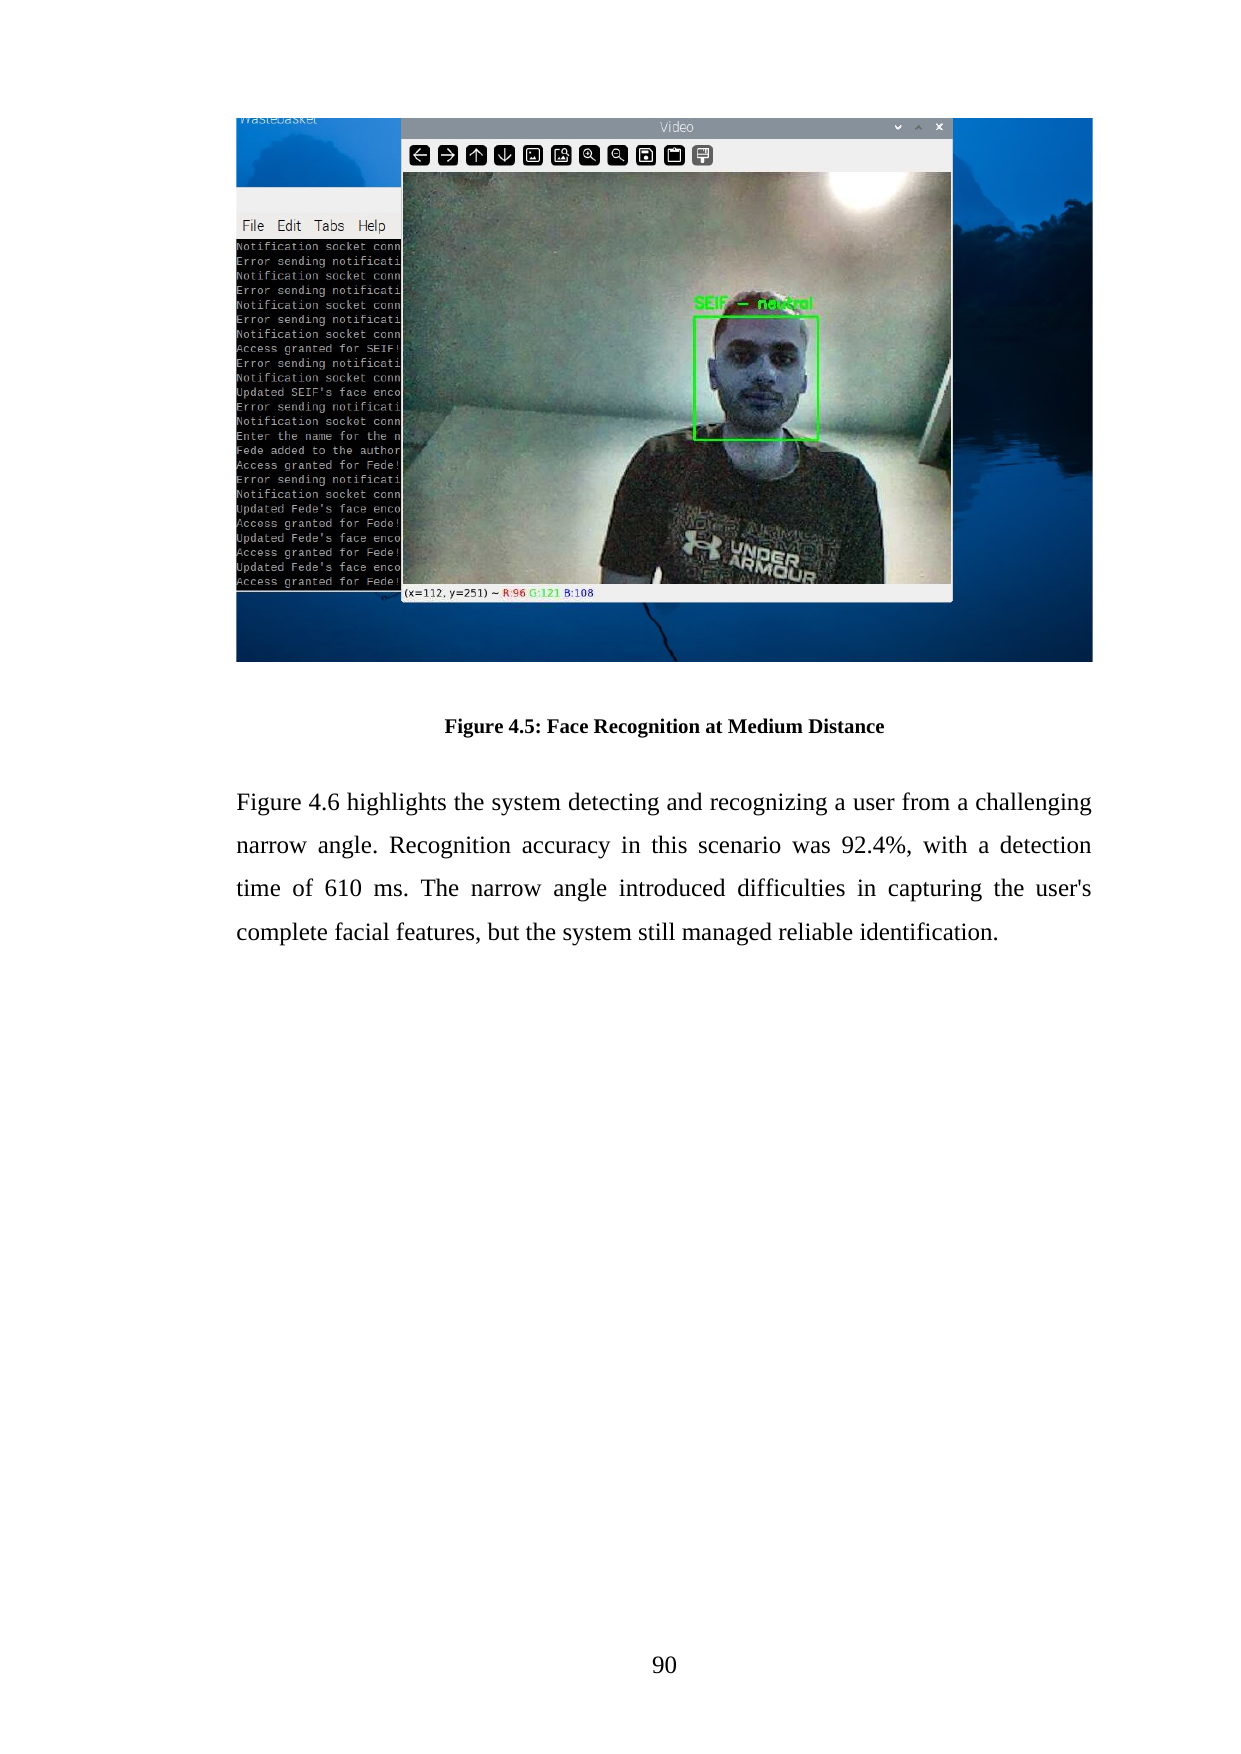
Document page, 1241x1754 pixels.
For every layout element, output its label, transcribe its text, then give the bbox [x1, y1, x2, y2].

text Figure 4.6 highlights the system detecting and recognizing a user from a challenging narrow angle. Recognition accuracy in this scenario was 92.4%, with a detection time of 610 ms. The narrow angle introduced difficulties in capturing the user's complete facial features, but the system still managed reliable identification. [236, 787, 1092, 945]
picture [236, 118, 1093, 662]
text Figure 4.5: Face Recognition at Medium Distance [236, 714, 1092, 738]
